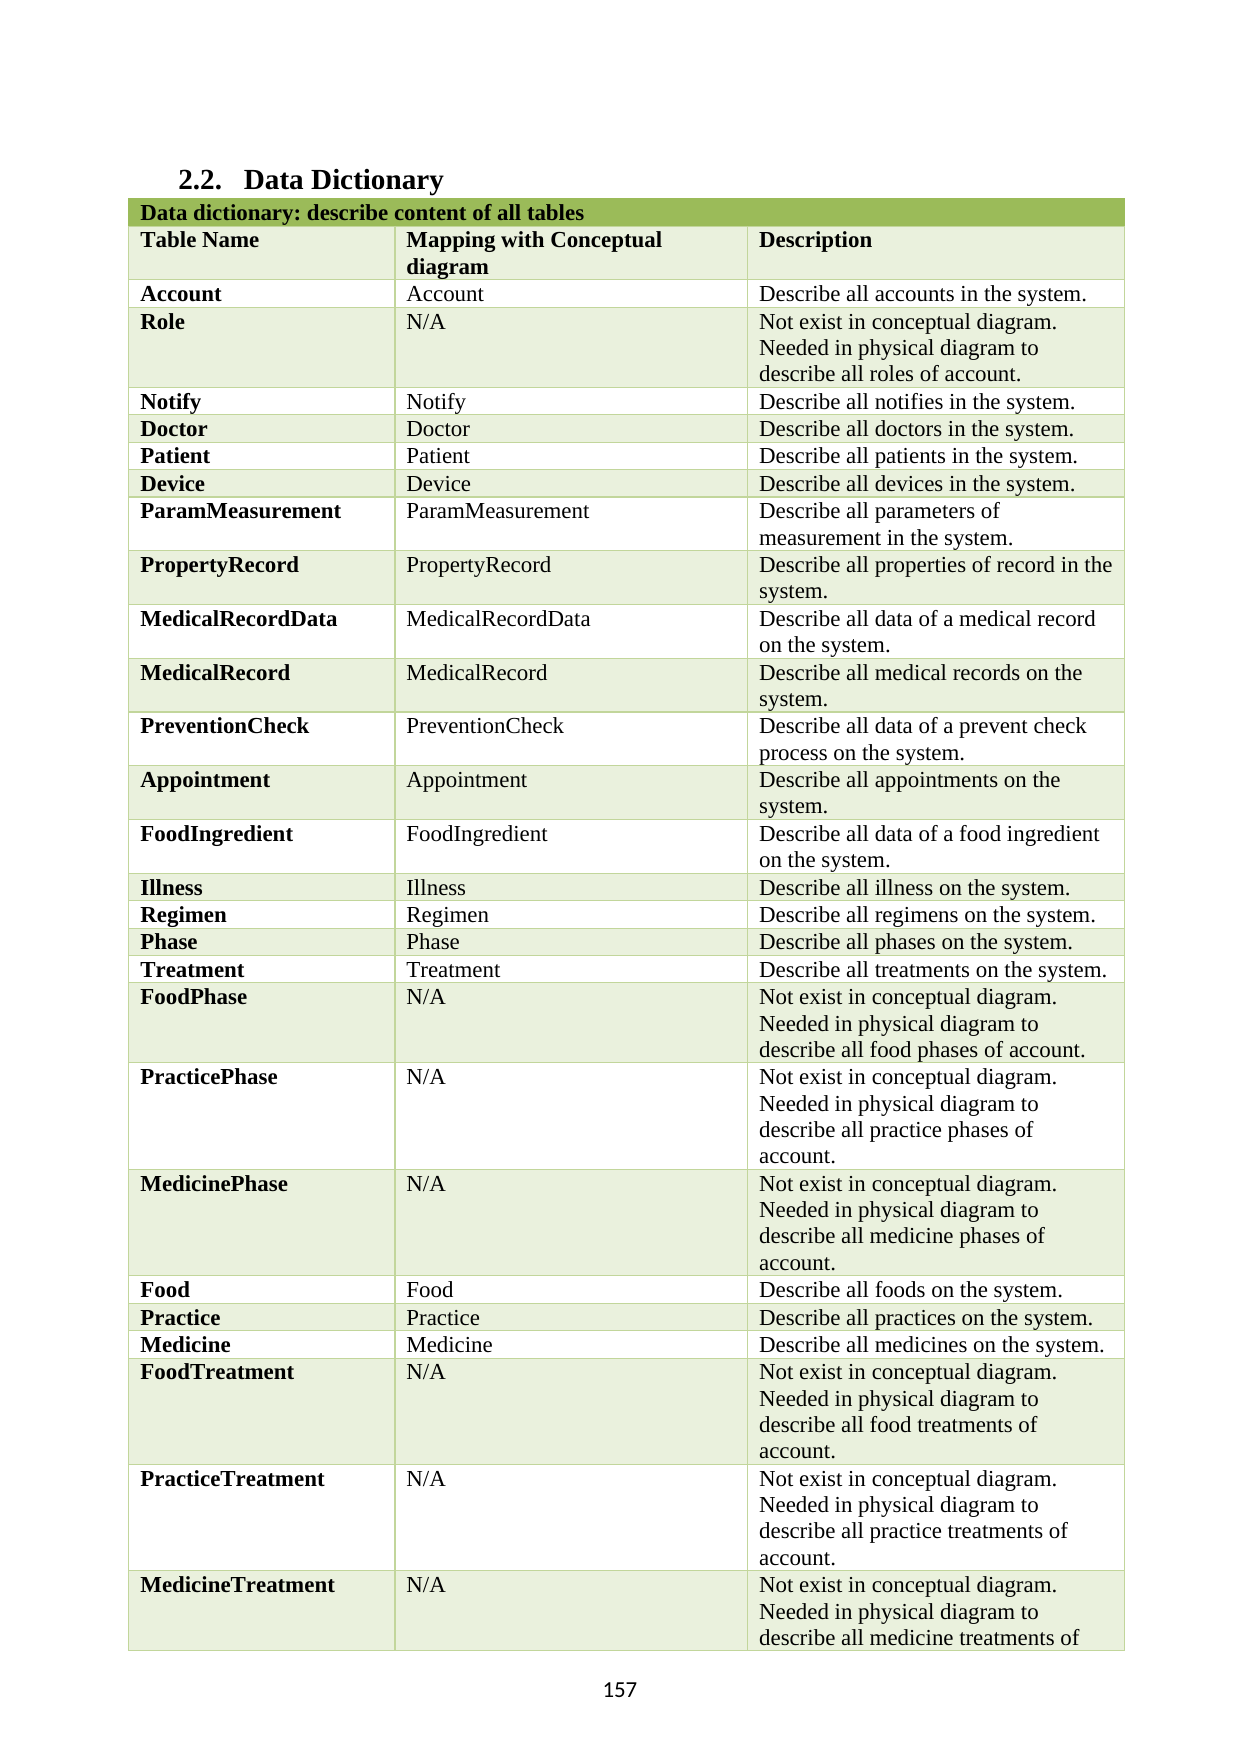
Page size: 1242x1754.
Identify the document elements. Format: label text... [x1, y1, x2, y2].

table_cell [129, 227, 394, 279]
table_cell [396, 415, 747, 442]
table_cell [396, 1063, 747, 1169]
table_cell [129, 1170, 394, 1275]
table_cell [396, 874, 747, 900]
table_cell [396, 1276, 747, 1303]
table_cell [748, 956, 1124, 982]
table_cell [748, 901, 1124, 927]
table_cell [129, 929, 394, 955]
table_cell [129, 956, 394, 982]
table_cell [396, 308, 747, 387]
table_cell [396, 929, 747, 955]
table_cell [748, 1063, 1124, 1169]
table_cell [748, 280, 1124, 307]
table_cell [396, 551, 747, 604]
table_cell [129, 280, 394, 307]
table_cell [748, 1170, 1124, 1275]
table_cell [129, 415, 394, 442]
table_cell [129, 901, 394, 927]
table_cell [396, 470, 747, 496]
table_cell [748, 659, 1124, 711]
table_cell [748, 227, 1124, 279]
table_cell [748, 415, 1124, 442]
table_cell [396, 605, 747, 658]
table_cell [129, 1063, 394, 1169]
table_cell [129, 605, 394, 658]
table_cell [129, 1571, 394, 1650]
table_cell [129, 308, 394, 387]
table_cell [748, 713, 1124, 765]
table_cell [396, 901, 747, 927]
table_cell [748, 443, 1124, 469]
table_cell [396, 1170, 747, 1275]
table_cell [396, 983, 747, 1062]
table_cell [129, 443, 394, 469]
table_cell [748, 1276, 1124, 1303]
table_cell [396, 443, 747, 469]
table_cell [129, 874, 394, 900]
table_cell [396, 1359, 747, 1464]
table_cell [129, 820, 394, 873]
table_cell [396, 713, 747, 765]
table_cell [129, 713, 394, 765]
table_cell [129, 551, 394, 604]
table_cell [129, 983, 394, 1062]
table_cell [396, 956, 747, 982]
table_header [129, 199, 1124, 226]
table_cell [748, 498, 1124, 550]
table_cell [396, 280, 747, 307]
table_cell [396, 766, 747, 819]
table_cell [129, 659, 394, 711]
subtitle Data Dictionary [169, 162, 1146, 196]
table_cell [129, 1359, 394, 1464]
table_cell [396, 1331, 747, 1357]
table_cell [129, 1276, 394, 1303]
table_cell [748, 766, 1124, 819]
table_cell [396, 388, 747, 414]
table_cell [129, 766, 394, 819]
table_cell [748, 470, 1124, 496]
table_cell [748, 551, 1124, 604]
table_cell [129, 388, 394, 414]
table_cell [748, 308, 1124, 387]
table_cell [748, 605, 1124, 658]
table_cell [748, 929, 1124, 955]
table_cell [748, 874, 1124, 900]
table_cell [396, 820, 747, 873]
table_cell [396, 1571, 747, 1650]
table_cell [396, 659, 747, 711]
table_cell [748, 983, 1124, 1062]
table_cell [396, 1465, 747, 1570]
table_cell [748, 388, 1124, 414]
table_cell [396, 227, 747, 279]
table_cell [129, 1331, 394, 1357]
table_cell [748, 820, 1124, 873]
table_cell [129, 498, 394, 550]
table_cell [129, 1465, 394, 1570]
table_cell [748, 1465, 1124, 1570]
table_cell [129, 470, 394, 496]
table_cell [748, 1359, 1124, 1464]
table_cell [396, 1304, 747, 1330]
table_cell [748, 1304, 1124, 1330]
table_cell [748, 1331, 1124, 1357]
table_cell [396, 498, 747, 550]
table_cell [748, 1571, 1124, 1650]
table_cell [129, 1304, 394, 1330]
